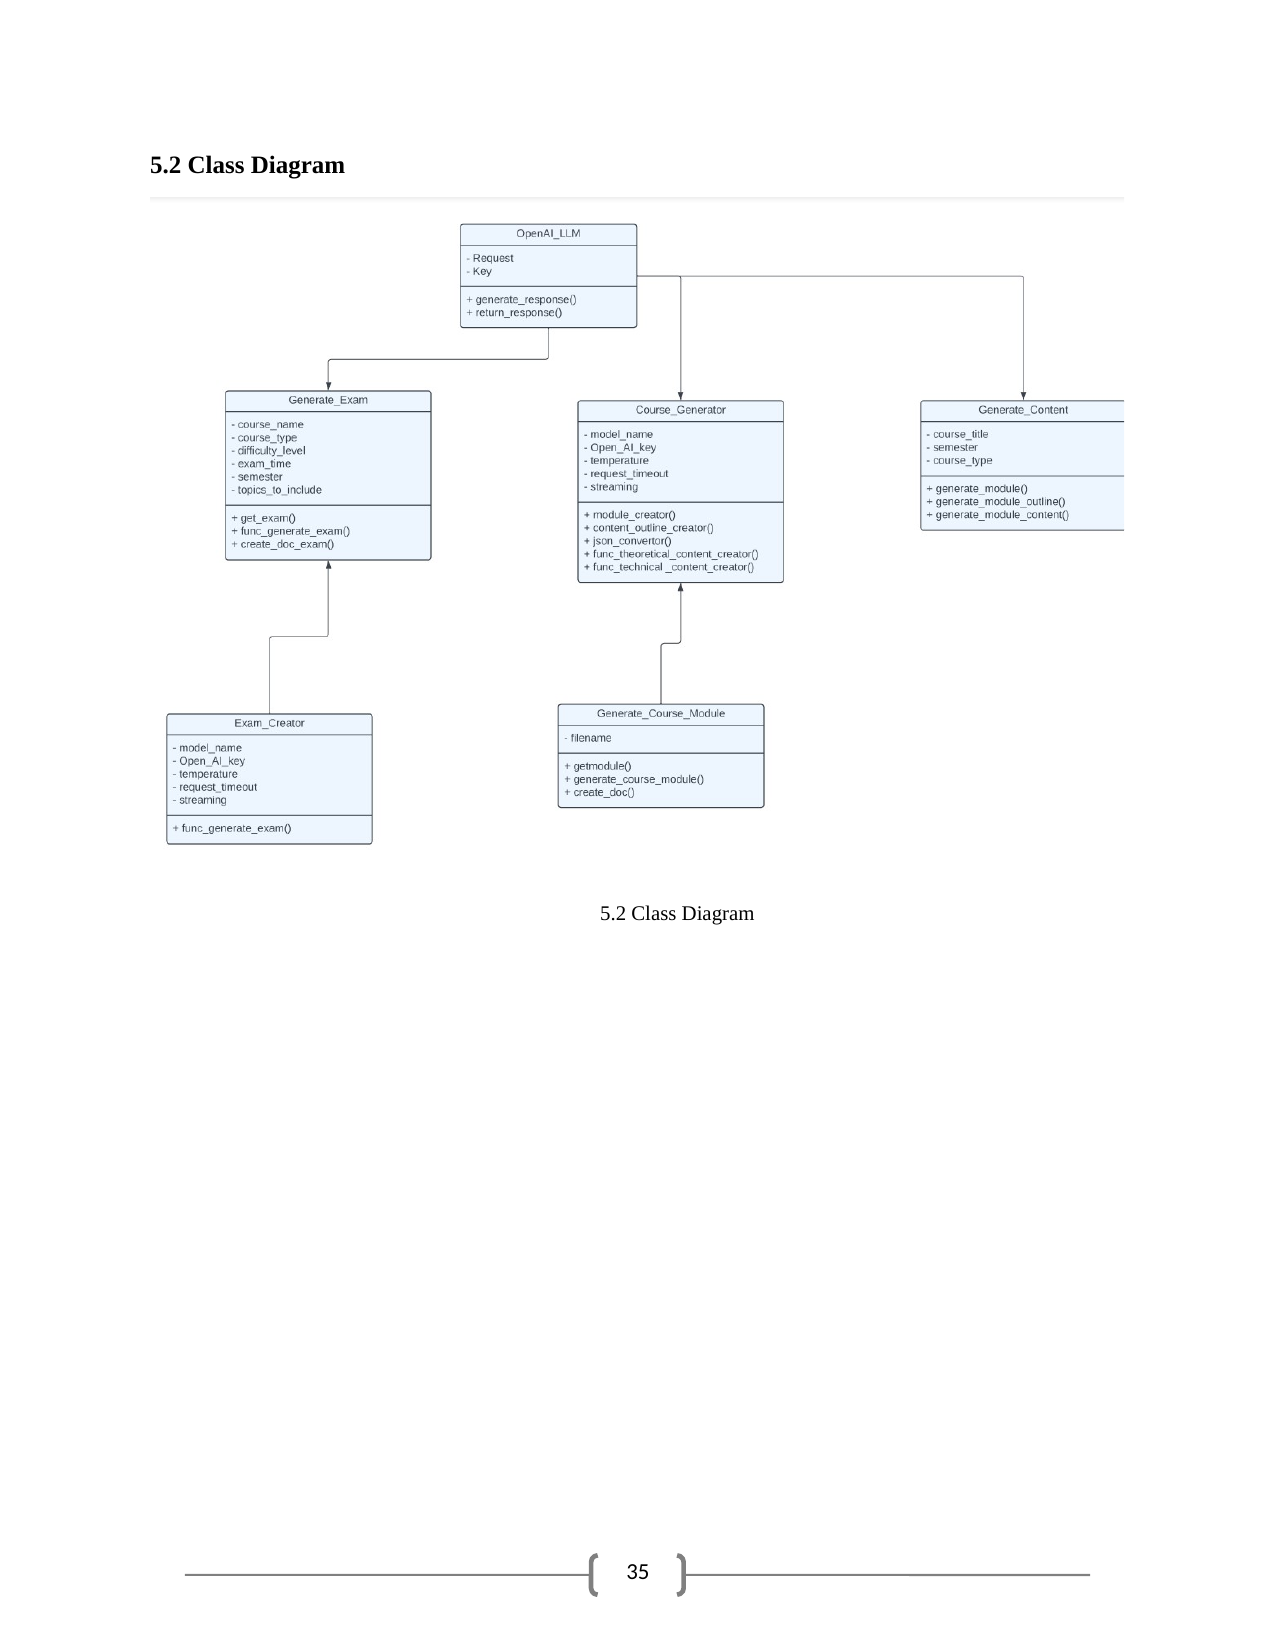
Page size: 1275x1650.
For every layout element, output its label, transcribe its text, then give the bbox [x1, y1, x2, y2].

text 5.2 Class Diagram [150, 901, 1125, 924]
picture [150, 197, 1125, 863]
subtitle 5.2 Class Diagram [150, 150, 1125, 179]
